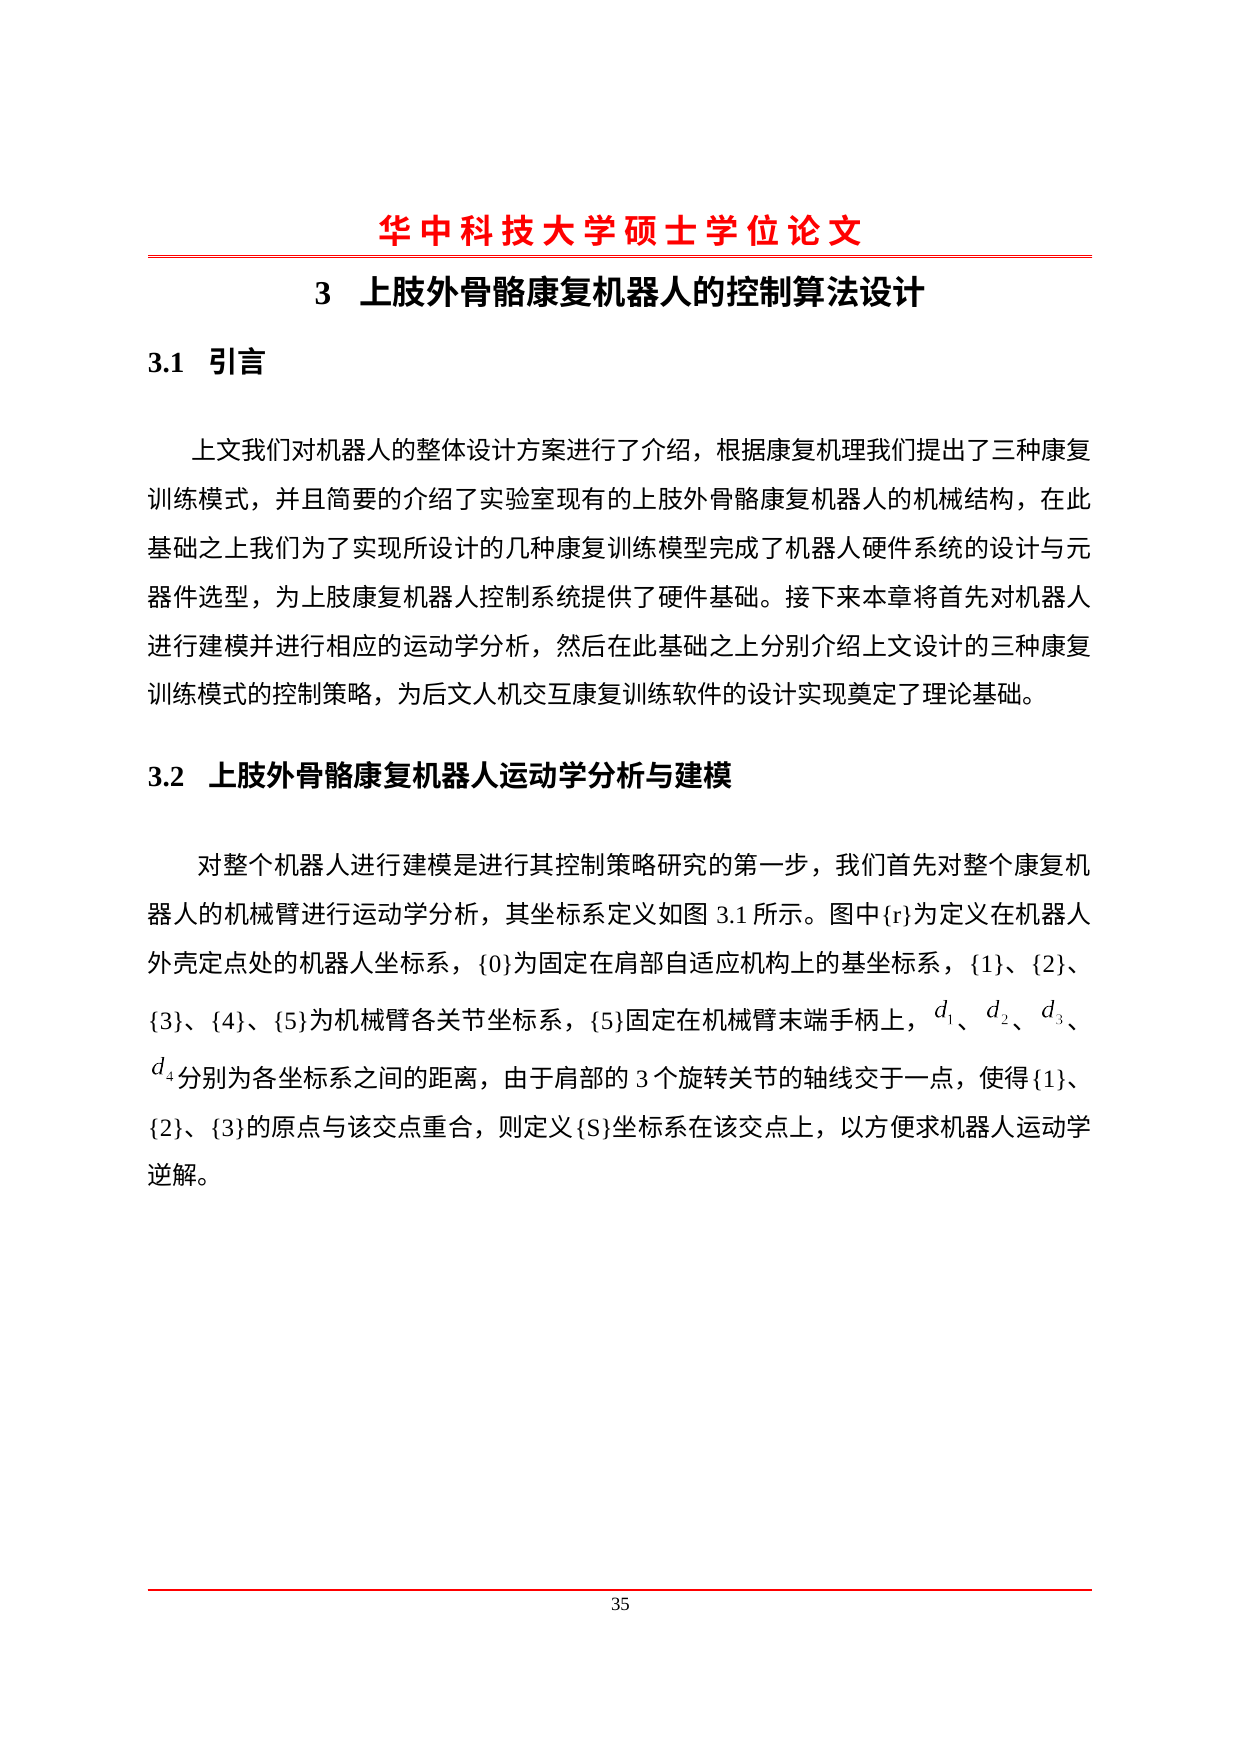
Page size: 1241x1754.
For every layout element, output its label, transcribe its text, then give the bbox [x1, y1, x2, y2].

text 上文我们对机器人的整体设计方案进行了介绍，根据康复机理我们提出了三种康复训练模式，并且简要的介绍了实验室现有的上肢外骨骼康复机器人的机械结构，在此基础之上我们为了实现所设计的几种康复训练模型完成了机器人硬件系统的设计与元器件选型，为上肢康复机器人控制系统提供了硬件基础。接下来本章将首先对机器人进行建模并进行相应的运动学分析，然后在此基础之上分别介绍上文设计的三种康复训练模式的控制策略，为后文人机交互康复训练软件的设计实现奠定了理论基础。 [148, 431, 1092, 711]
subtitle 引言 [148, 338, 1092, 380]
subtitle 上肢外骨骼康复机器人运动学分析与建模 [148, 753, 1092, 795]
subtitle 上肢外骨骼康复机器人的控制算法设计 [148, 266, 1092, 314]
text 对整个机器人进行建模是进行其控制策略研究的第一步，我们首先对整个康复机器人的机械臂进行运动学分析，其坐标系定义如图3.1所示。图中{r}为定义在机器人外壳定点处的机器人坐标系，{0}为固定在肩部自适应机构上的基坐标系，{1}、{2}、{3}、{4}、{5}为机械臂各关节坐标系，{5}固定在机械臂末端手柄上，、、、分别为各坐标系之间的距离，由于肩部的3个旋转关节的轴线交于一点，使得{1}、{2}、{3}的原点与该交点重合，则定义{S}坐标系在该交点上，以方便求机器人运动学逆解。 [148, 846, 1092, 1192]
